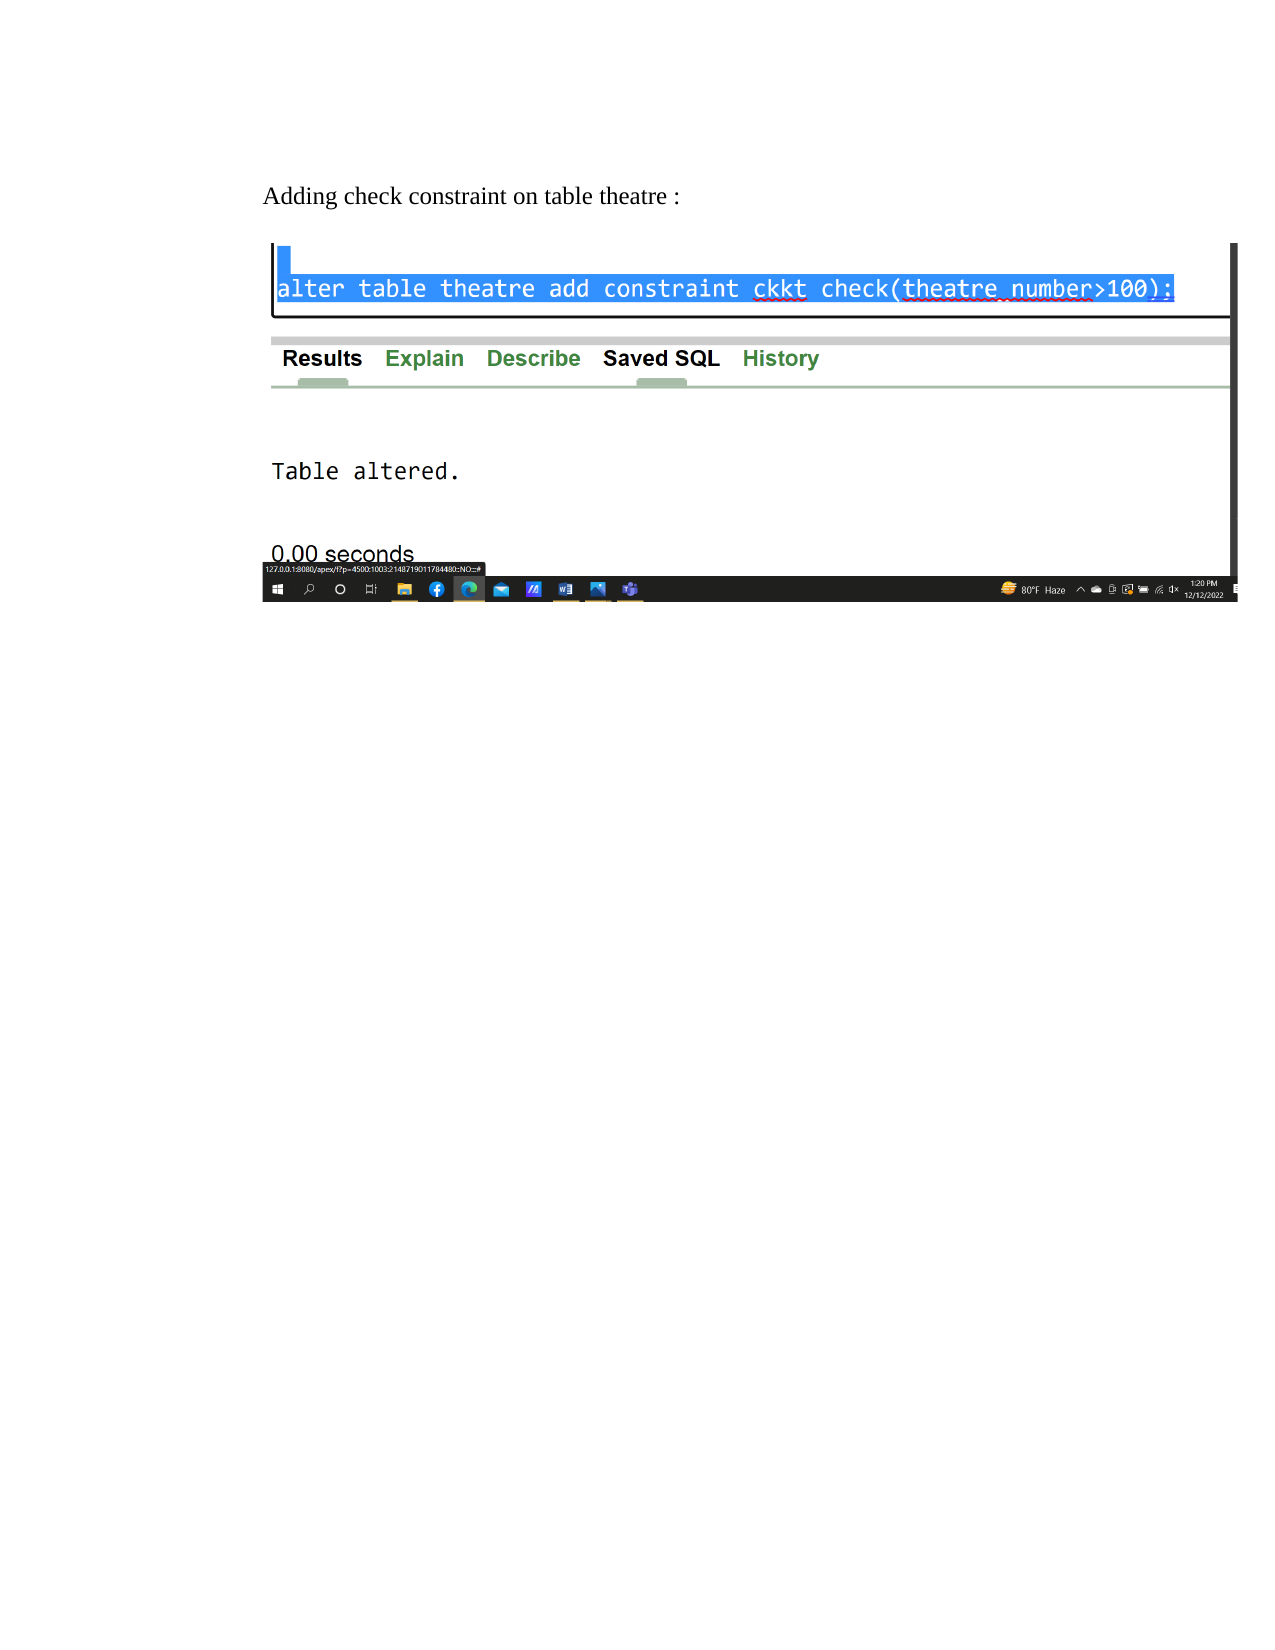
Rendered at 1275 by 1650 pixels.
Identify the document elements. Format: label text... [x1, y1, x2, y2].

list Adding check constraint on table theatre : [262, 181, 1125, 210]
picture [262, 243, 1238, 602]
